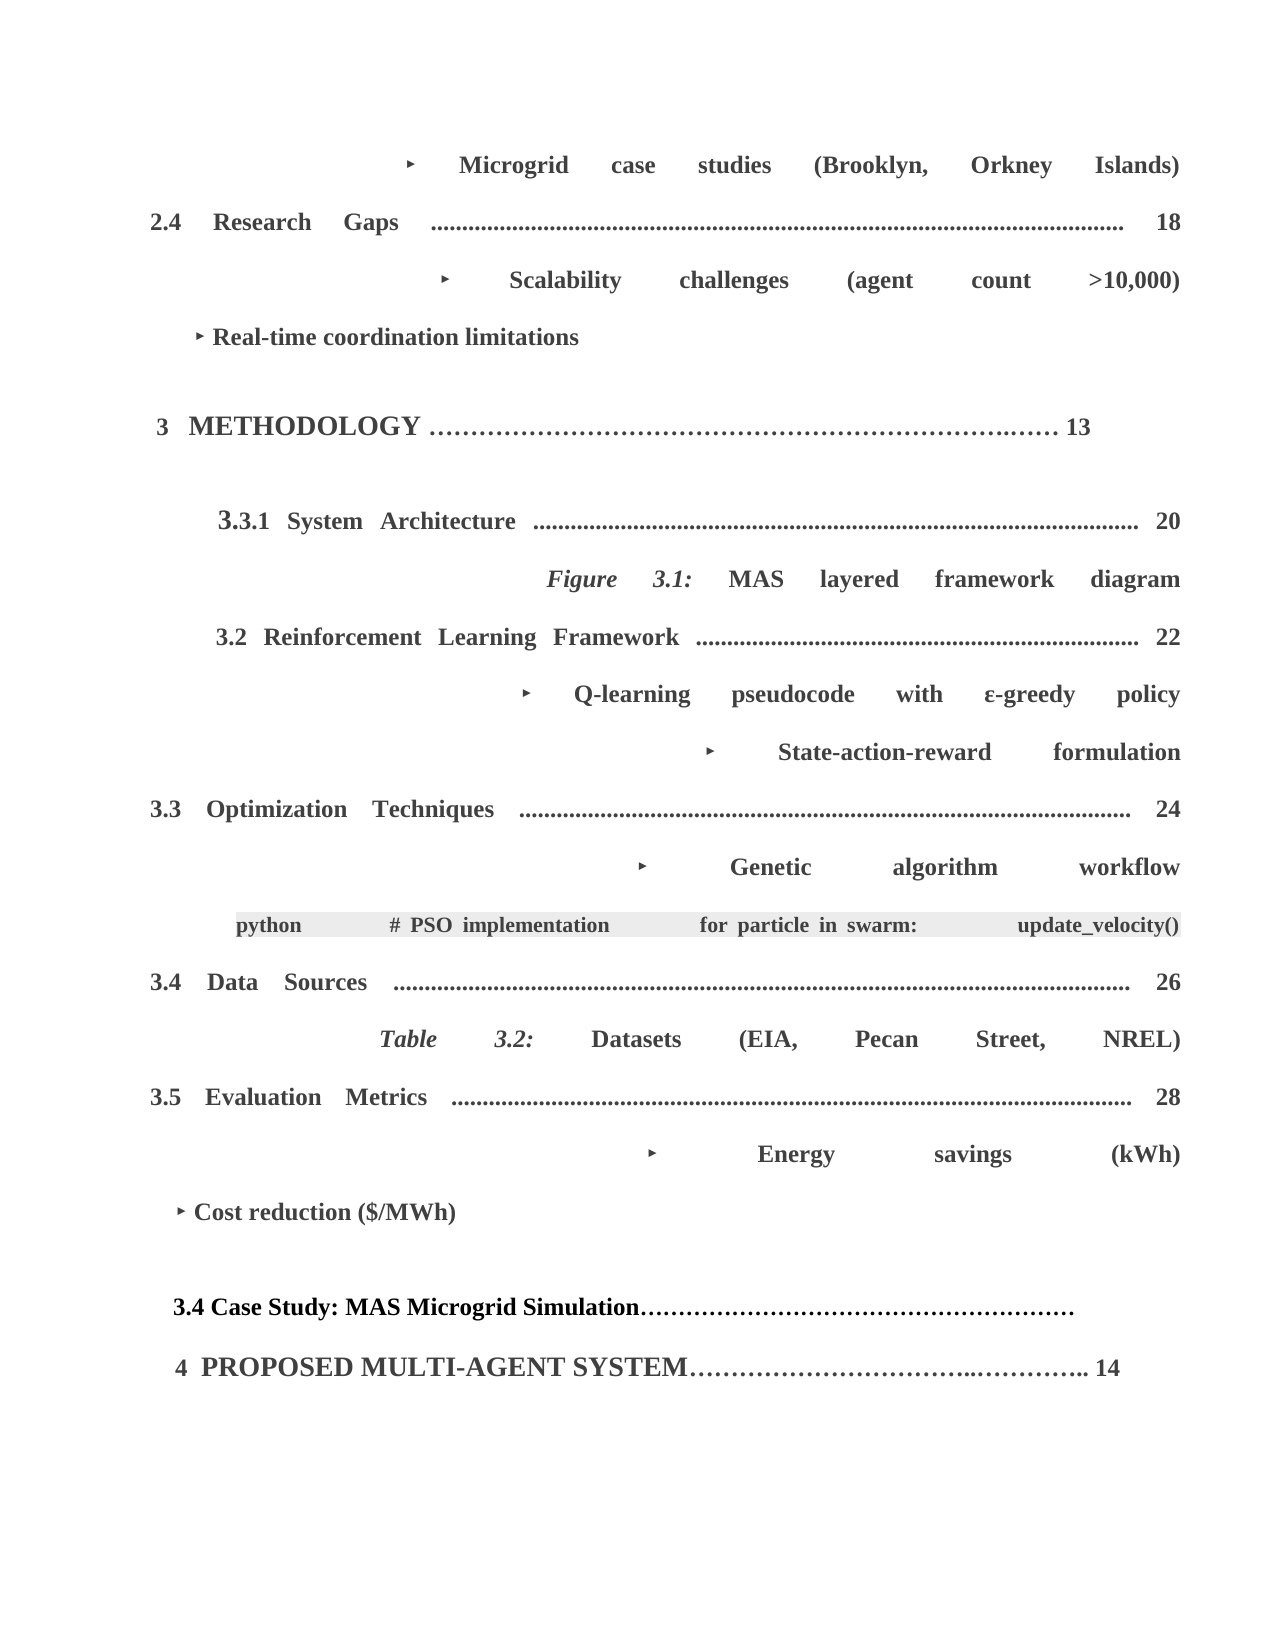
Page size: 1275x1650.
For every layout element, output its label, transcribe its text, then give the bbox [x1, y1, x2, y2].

subtitle 3.4 Case Study: MAS Microgrid Simulation………………………………………………… [150, 1292, 1125, 1321]
subtitle 4 PROPOSED MULTI-AGENT SYSTEM……………………………..………….. 14 [150, 1350, 1181, 1382]
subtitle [150, 150, 1181, 351]
subtitle 3.3.1 System Architecture ................................................................................................. 20 Figure 3.1: MAS layered framework diagram 3.2 Reinforcement Learning Framework ....................................................................... 22 ‣ Q-learning pseudocode with ε-greedy policy ‣ State-action-reward formulation 3.3 Optimization Techniques .................................................................................................. 24 ‣ Genetic algorithm workflow ‏‏‎ ‎‏‏‎ ‎‏‏‎ ‎‏‏‎ ‎‏‏‎ ‎‏‏‎ ‎‏‏‎ ‎‏‏‎ ‎‎python ‏‏‎ ‎‏‏‎ ‎‏‏‎ ‎‏‏‎ ‎‏‏‎ ‎‏‏‎ ‎‏‏‎ ‎‏‏‎ ‎‎# PSO implementation ‏‏‎ ‎‏‏‎ ‎‏‏‎ ‎‏‏‎ ‎‏‏‎ ‎‏‏‎ ‎‏‏‎ ‎‏‏‎ ‎‎for particle in swarm: ‏‏‎ ‎‏‏‎ ‎‏‏‎ ‎‏‏‎ ‎‏‏‎ ‎‏‏‎ ‎‏‏‎ ‎‏‏‎ ‎‎ update_velocity() 3.4 Data Sources ...................................................................................................................... 26 Table 3.2: Datasets (EIA, Pecan Street, NREL) 3.5 Evaluation Metrics ............................................................................................................. 28 ‣ Energy savings (kWh) ‣ Cost reduction ($/MWh) [150, 503, 1181, 1226]
subtitle 3 METHODOLOGY …………………………………………………………….…… 13 [150, 409, 1181, 442]
